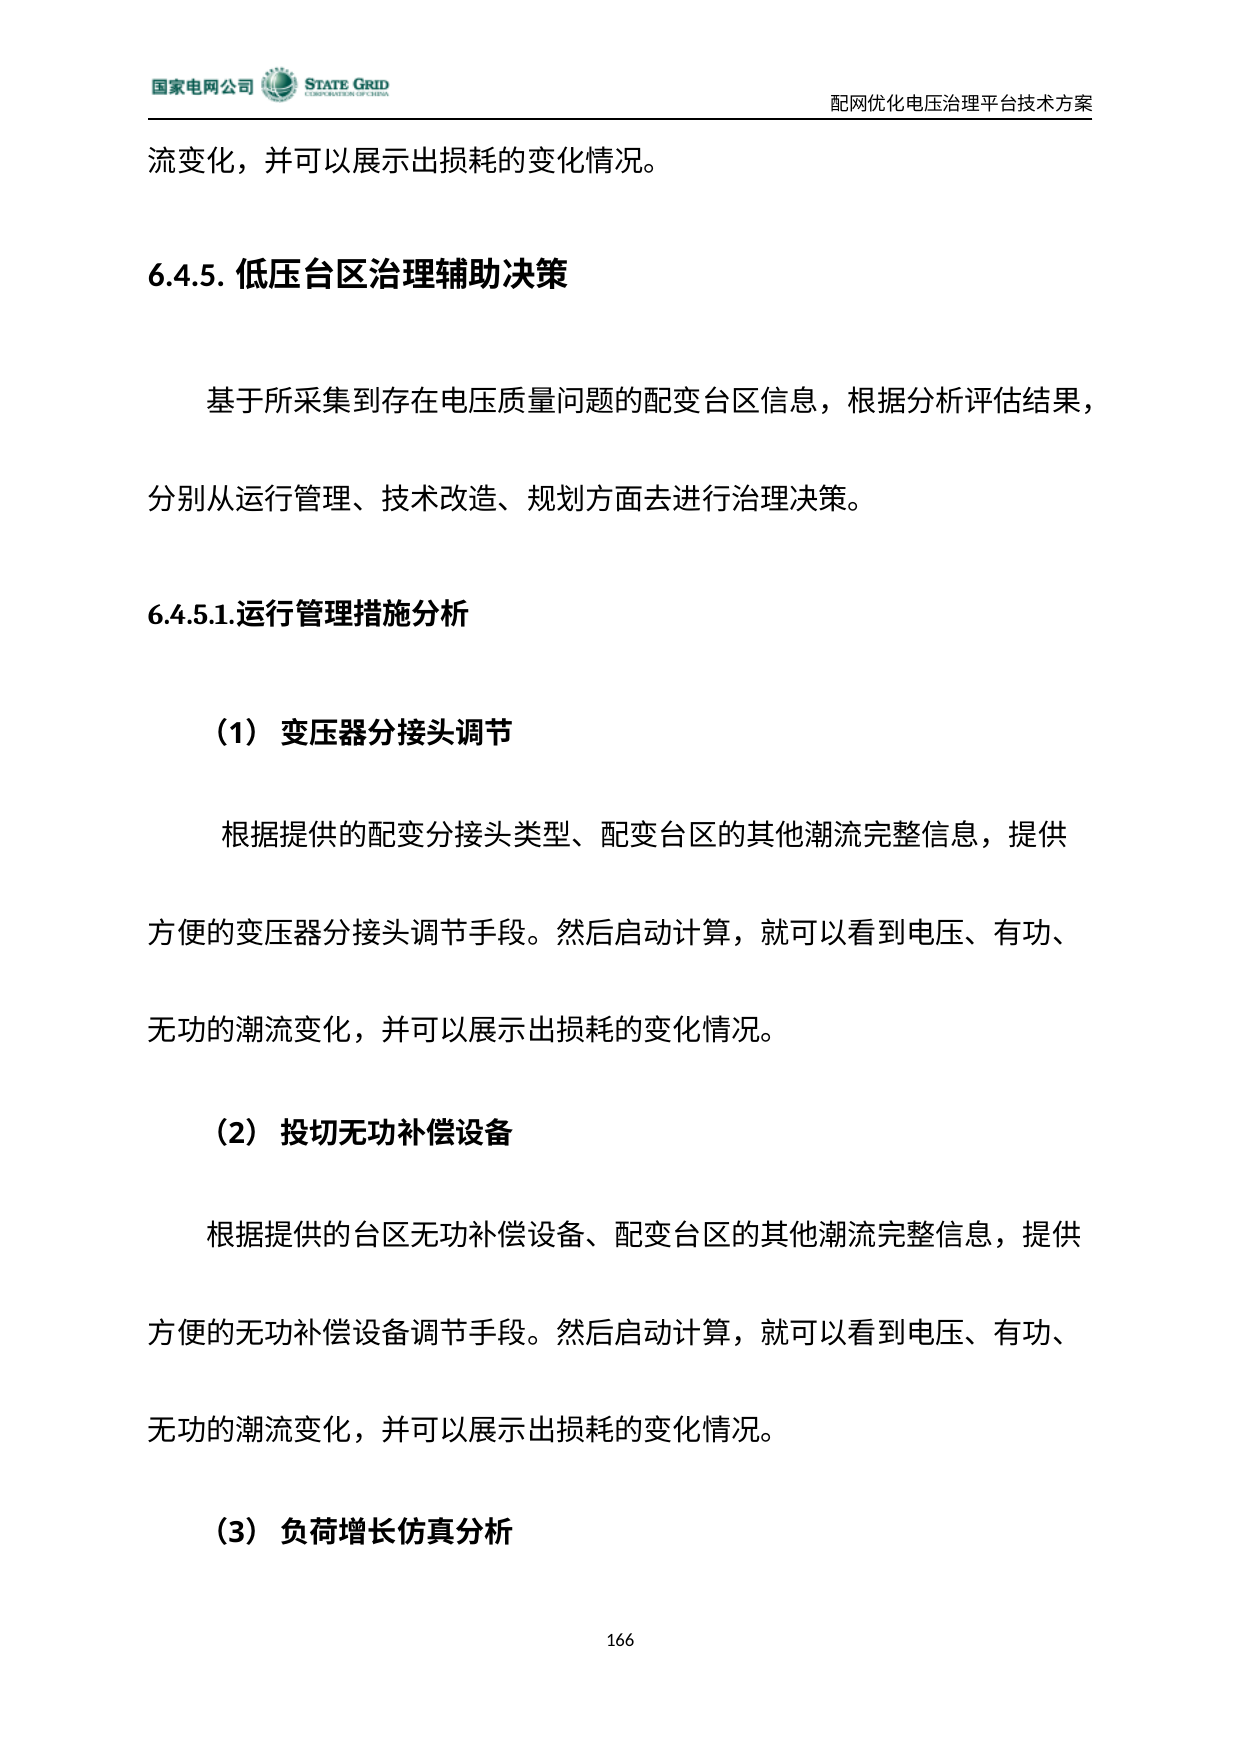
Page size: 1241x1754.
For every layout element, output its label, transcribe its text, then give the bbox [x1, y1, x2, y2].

subtitle 低压台区治理辅助决策 [148, 239, 1092, 304]
text 根据提供的配变分接头类型、配变台区的其他潮流完整信息，提供方便的变压器分接头调节手段。然后启动计算，就可以看到电压、有功、无功的潮流变化，并可以展示出损耗的变化情况。 [148, 801, 1092, 1061]
list 负荷增长仿真分析 [236, 1498, 1092, 1563]
list 投切无功补偿设备 [236, 1098, 1092, 1163]
list 变压器分接头调节 [236, 698, 1092, 763]
text 基于所采集到存在电压质量问题的配变台区信息，根据分析评估结果，分别从运行管理、技术改造、规划方面去进行治理决策。 [148, 366, 1092, 529]
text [148, 126, 1092, 191]
subtitle 运行管理措施分析 [148, 579, 1092, 644]
text 根据提供的台区无功补偿设备、配变台区的其他潮流完整信息，提供方便的无功补偿设备调节手段。然后启动计算，就可以看到电压、有功、无功的潮流变化，并可以展示出损耗的变化情况。 [148, 1200, 1092, 1460]
